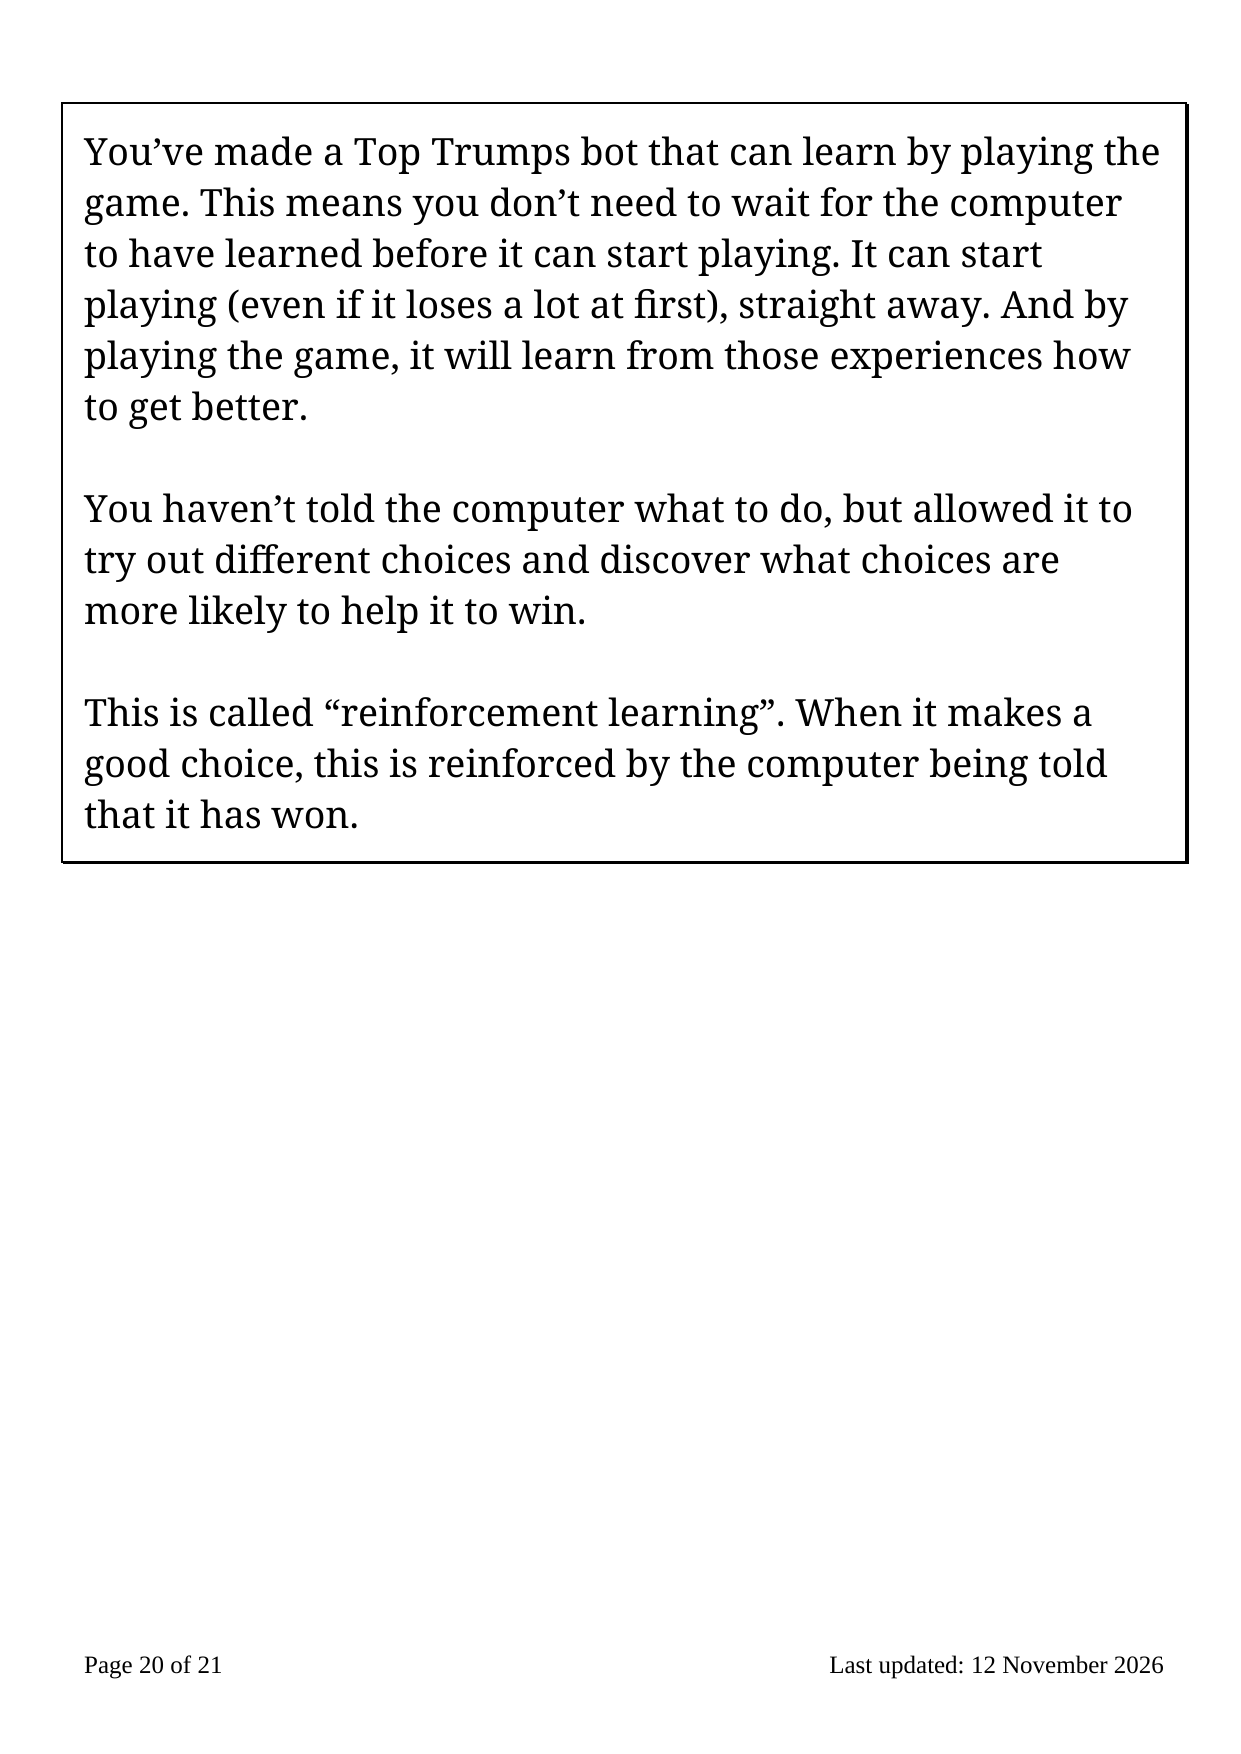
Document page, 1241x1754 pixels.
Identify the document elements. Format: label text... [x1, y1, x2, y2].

text You haven’t told the computer what to do, but allowed it to try out different choices and discover what choices are more likely to help it to win. [84, 482, 1164, 635]
text You’ve made a Top Trumps bot that can learn by playing the game. This means you don’t need to wait for the computer to have learned before it can start playing. It can start playing (even if it loses a lot at first), straight away. And by playing the game, it will learn from those experiences how to get better. [63, 104, 1185, 431]
text This is called “reinforcement learning”. When it makes a good choice, this is reinforced by the computer being told that it has won. [63, 663, 1185, 861]
